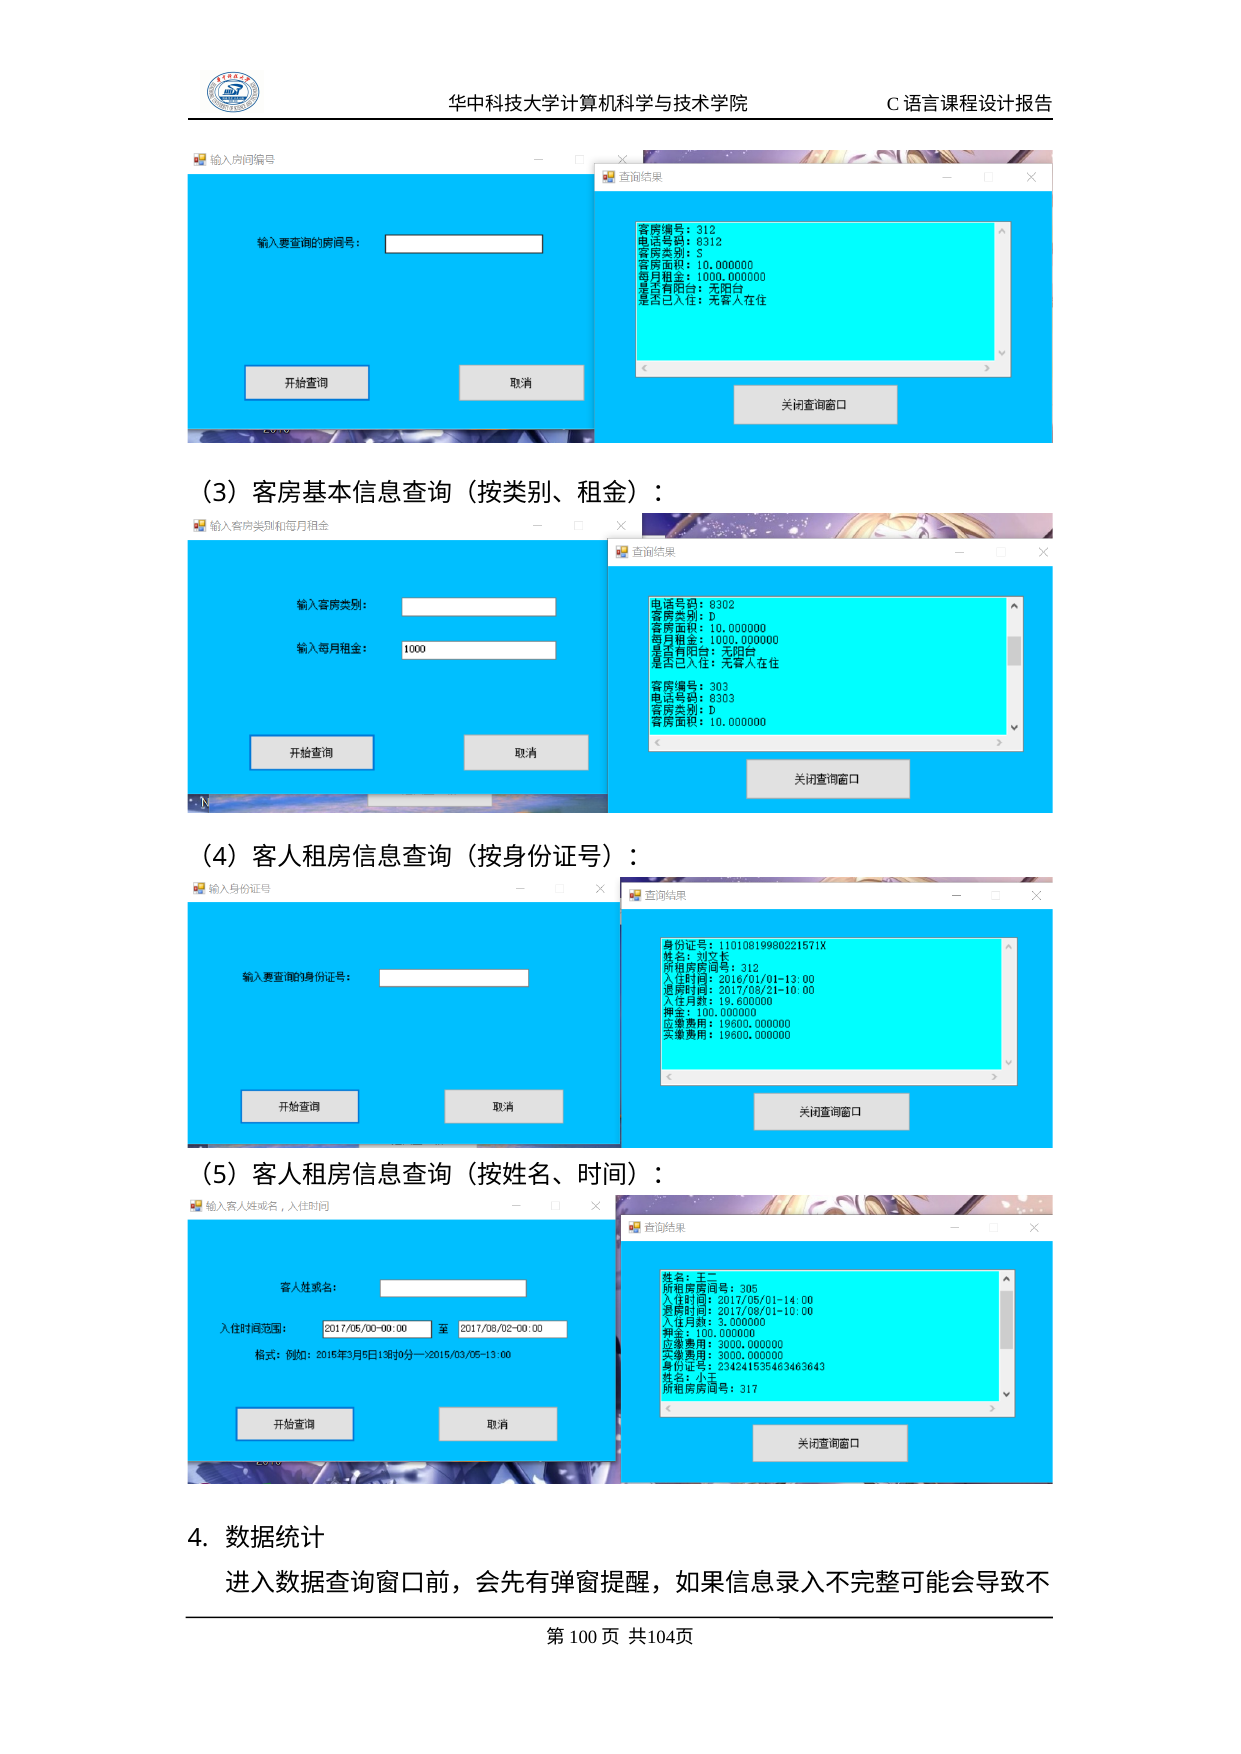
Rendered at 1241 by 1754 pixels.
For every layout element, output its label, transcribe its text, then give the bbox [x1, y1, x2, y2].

picture [200, 70, 264, 113]
picture [187, 1195, 1053, 1484]
picture [734, 385, 897, 424]
picture [649, 596, 1023, 751]
picture [459, 365, 584, 400]
text （5）客人租房信息查询（按姓名、时间）： [187, 1149, 1053, 1195]
picture [187, 794, 608, 813]
picture [661, 938, 1017, 1085]
picture [445, 1090, 563, 1123]
picture [187, 877, 1053, 1148]
picture [380, 1280, 526, 1297]
picture [402, 598, 556, 616]
picture [242, 1091, 358, 1122]
picture [187, 150, 1053, 443]
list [225, 1558, 1053, 1604]
picture [660, 1270, 1015, 1417]
list 数据统计 [187, 1513, 1053, 1558]
picture [380, 970, 528, 987]
picture [747, 760, 910, 798]
picture [464, 735, 588, 770]
text （3）客房基本信息查询（按类别、租金）： [187, 468, 1053, 513]
picture [187, 429, 594, 443]
picture [753, 1425, 908, 1461]
picture [187, 513, 1053, 566]
picture [323, 1321, 431, 1337]
picture [754, 1093, 909, 1130]
text （4）客人租房信息查询（按身份证号）： [187, 832, 1053, 877]
picture [459, 1321, 567, 1338]
picture [636, 222, 1011, 377]
picture [245, 366, 369, 400]
picture [439, 1407, 557, 1441]
picture [402, 641, 556, 659]
picture [386, 235, 542, 253]
picture [237, 1408, 353, 1440]
picture [250, 736, 374, 769]
